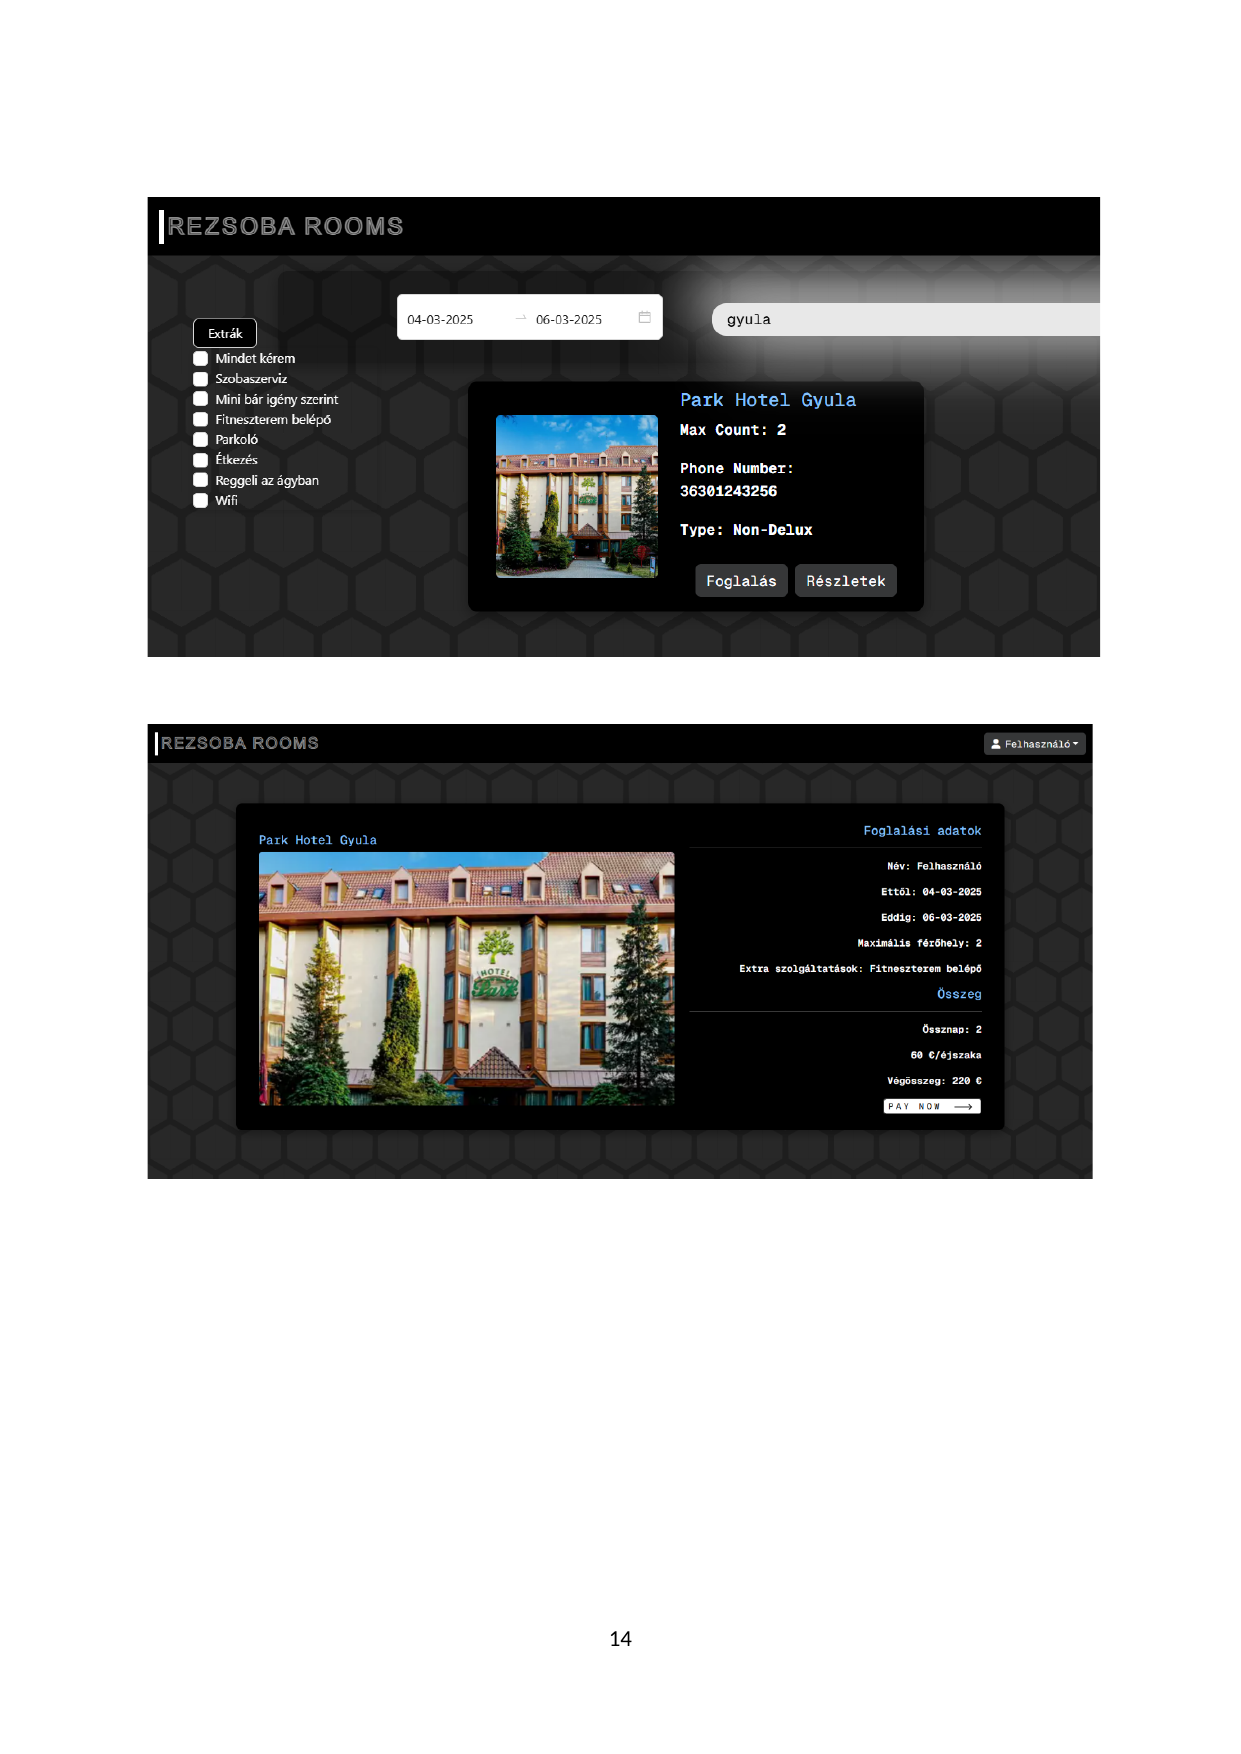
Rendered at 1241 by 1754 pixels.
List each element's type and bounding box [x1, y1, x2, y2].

picture [147, 724, 1093, 1179]
picture [147, 197, 1100, 657]
